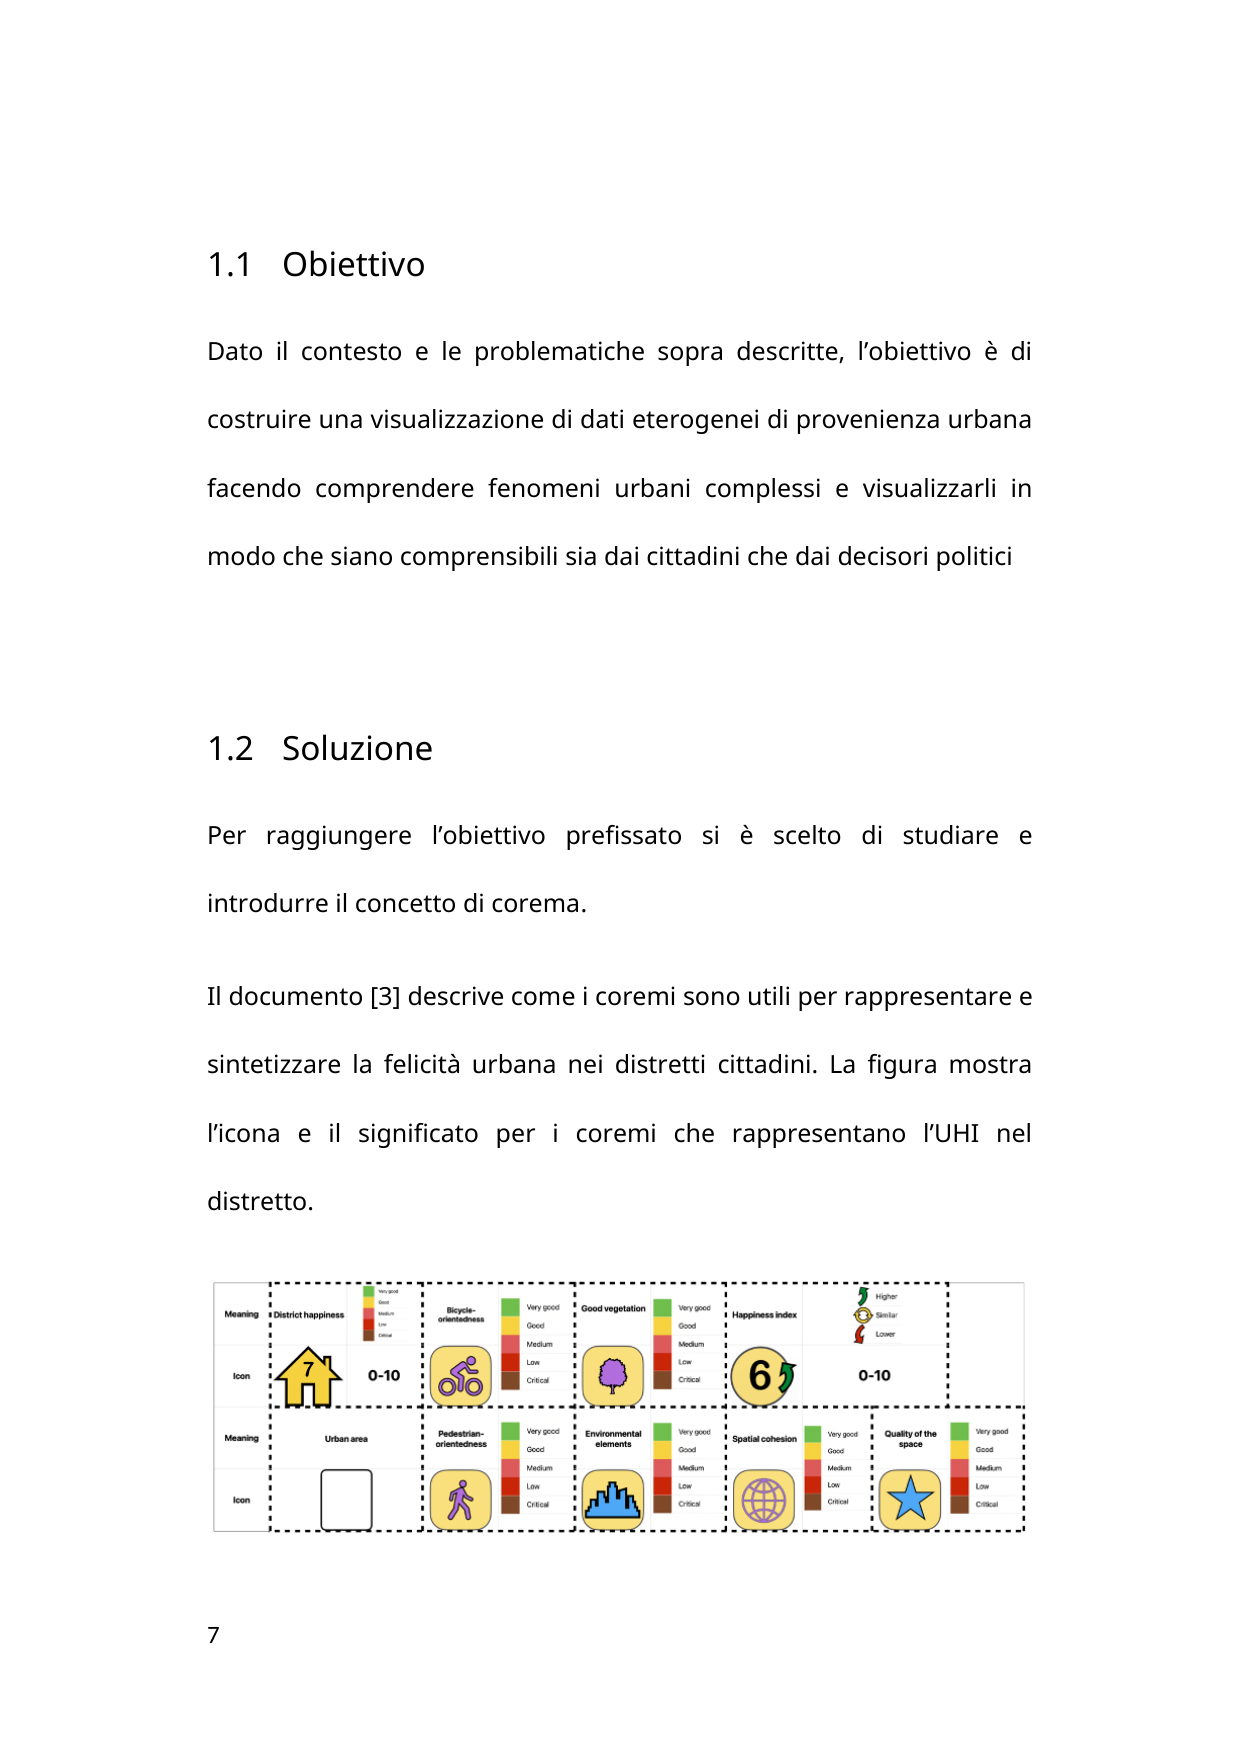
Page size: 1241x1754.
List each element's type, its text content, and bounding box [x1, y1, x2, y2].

picture [206, 1276, 1033, 1538]
subtitle Obiettivo [207, 241, 1033, 286]
text Il documento descrive come i coremi sono utili per rappresentare e sintetizzare la felicità urbana nei distretti cittadini. La figura mostra l’icona e il significato per i coremi che rappresentano l’UHI nel distretto. [207, 979, 1033, 1217]
text Dato il contesto e le problematiche sopra descritte, l’obiettivo è di costruire una visualizzazione di dati eterogenei di provenienza urbana facendo comprendere fenomeni urbani complessi e visualizzarli in modo che siano comprensibili sia dai cittadini che dai decisori politici [207, 334, 1033, 572]
text Per raggiungere l’obiettivo prefissato si è scelto di studiare e introdurre il concetto di corema. [207, 818, 1033, 920]
subtitle Soluzione [207, 724, 1033, 770]
